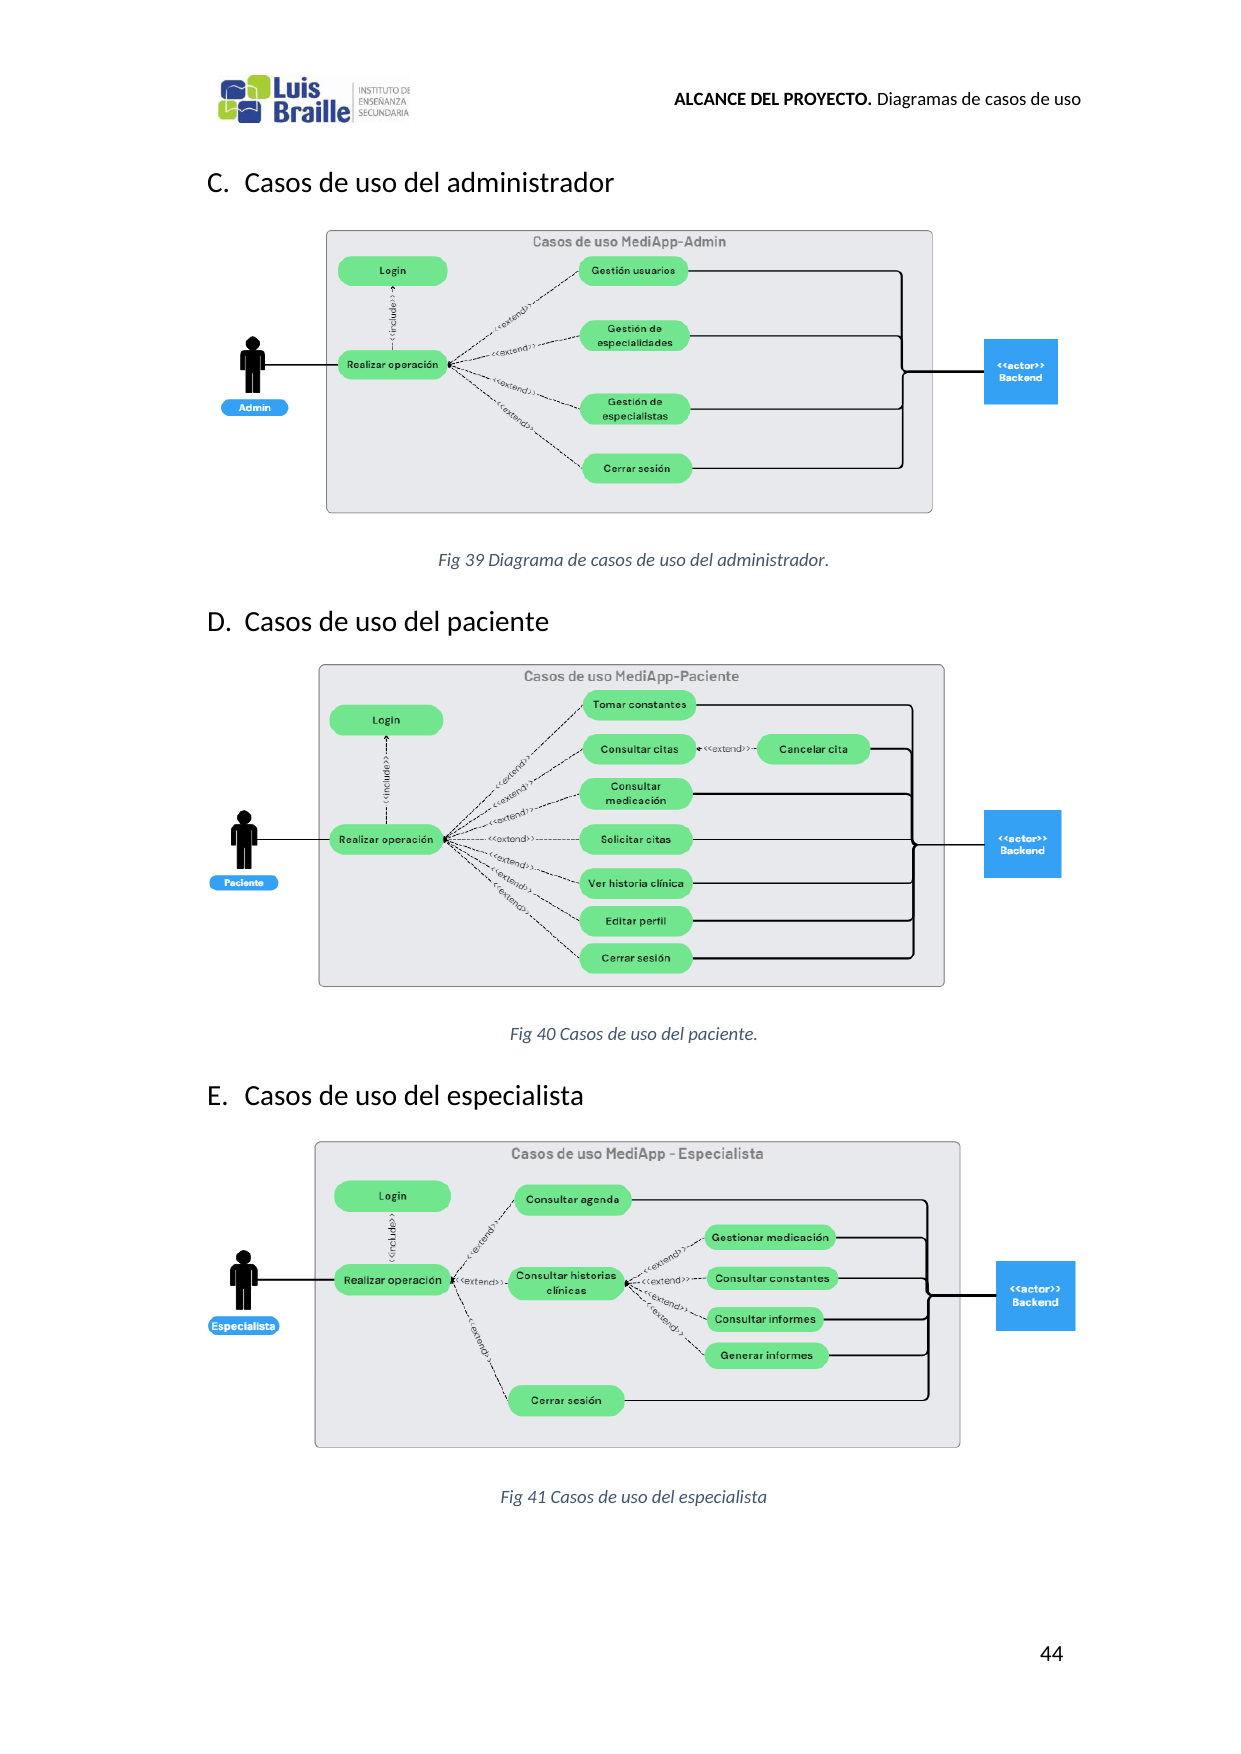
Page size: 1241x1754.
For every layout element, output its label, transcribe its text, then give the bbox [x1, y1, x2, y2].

text Fig 40 Casos de uso del paciente. [207, 1022, 1063, 1045]
picture [206, 217, 1075, 518]
text Fig 39 Diagrama de casos de uso del administrador. [207, 548, 1063, 571]
list Casos de uso del especialista [207, 1077, 1063, 1113]
list Casos de uso del administrador [207, 164, 1063, 199]
list Casos de uso del paciente [207, 603, 1063, 639]
picture [206, 656, 1064, 992]
text Fig 41 Casos de uso del especialista [207, 1485, 1063, 1508]
picture [206, 1130, 1078, 1455]
